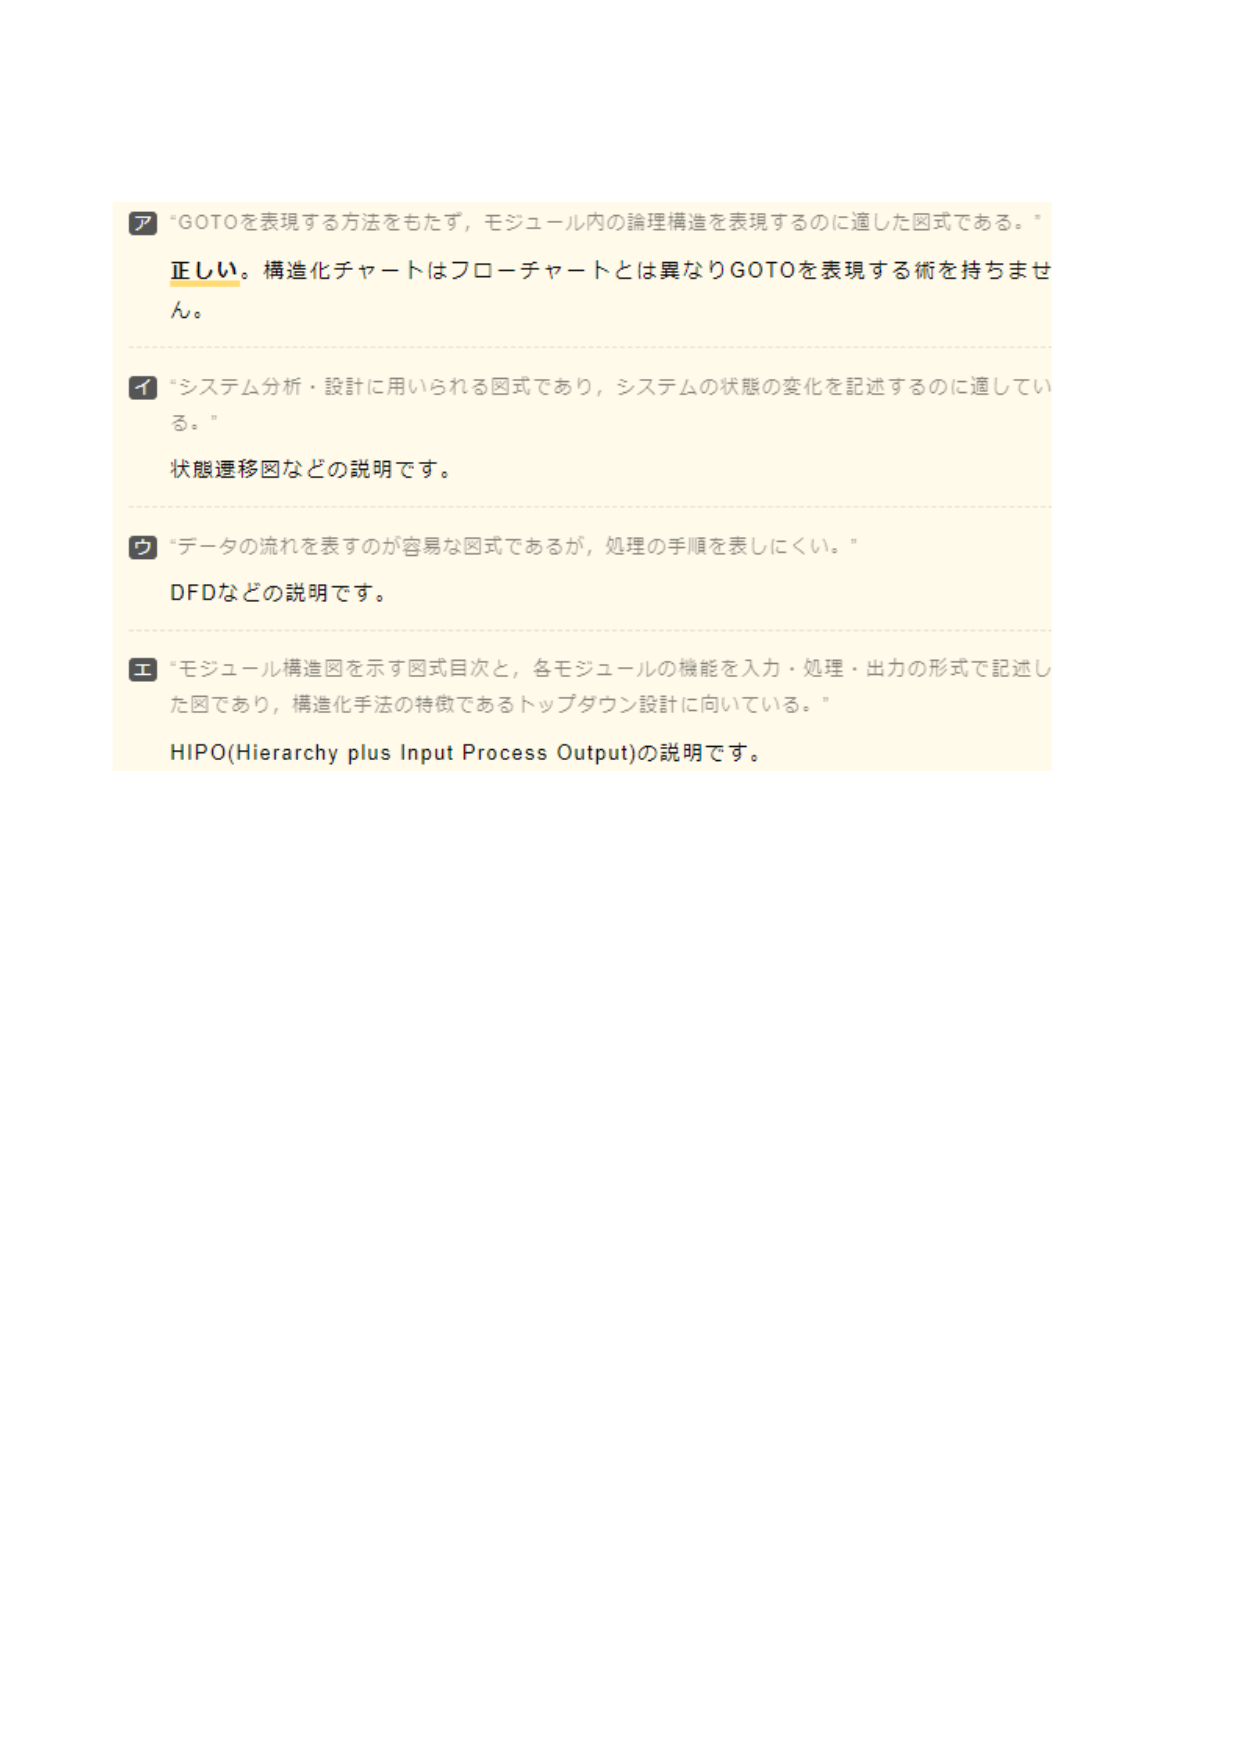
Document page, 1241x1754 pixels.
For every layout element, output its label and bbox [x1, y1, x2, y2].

picture [112, 202, 1052, 771]
